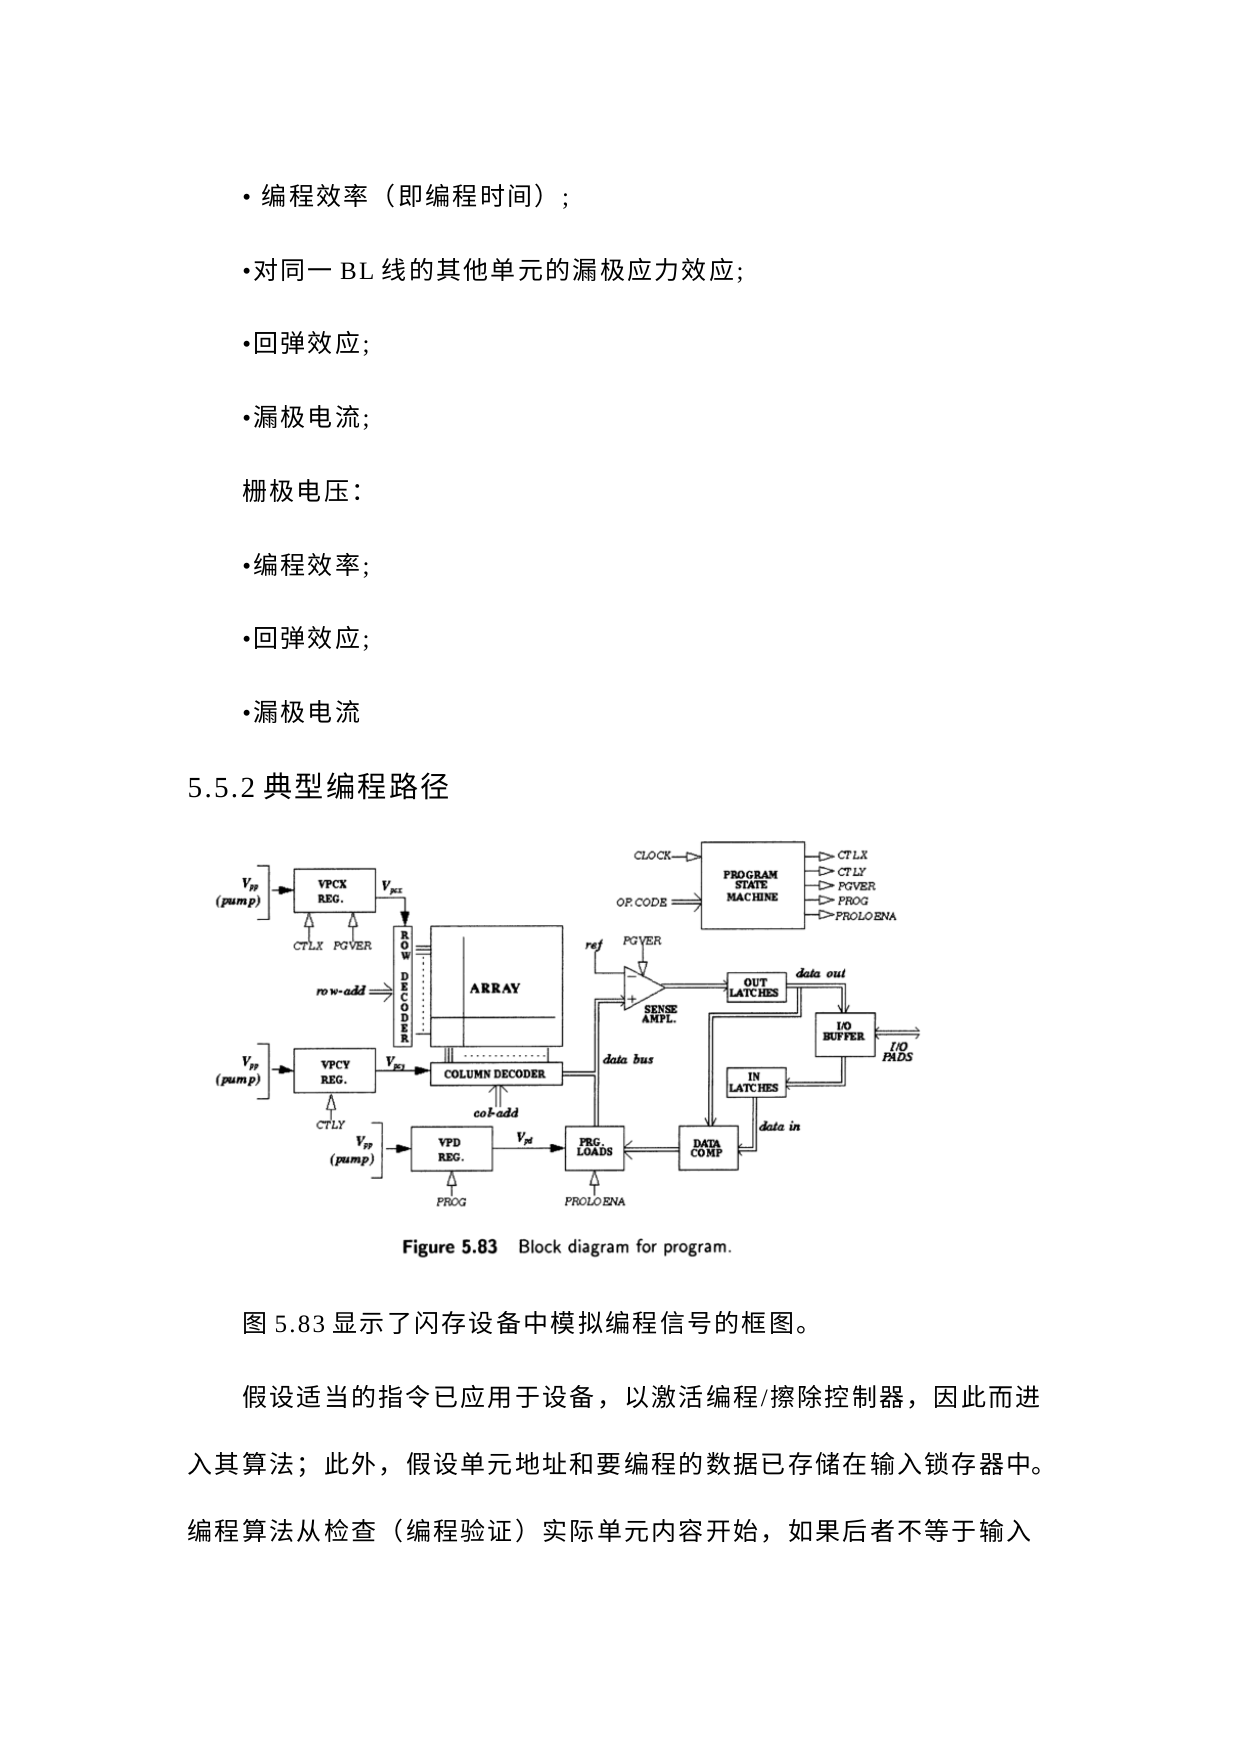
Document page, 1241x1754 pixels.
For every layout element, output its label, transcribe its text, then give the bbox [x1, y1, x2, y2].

text •回弹效应; [187, 604, 1042, 669]
text •编程效率; [187, 531, 1042, 596]
text •回弹效应; [187, 309, 1042, 374]
text 栅极电压： [187, 457, 1042, 522]
text •漏极电流; [187, 383, 1042, 448]
text •对同一BL线的其他单元的漏极应力效应; [187, 236, 1042, 301]
text 5.5.2典型编程路径 [187, 752, 1042, 817]
text 图5.83显示了闪存设备中模拟编程信号的框图。 [187, 1289, 1042, 1354]
text •漏极电流 [187, 678, 1042, 743]
text • 编程效率（即编程时间）; [187, 162, 1042, 227]
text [187, 1363, 1042, 1562]
picture [198, 829, 934, 1278]
